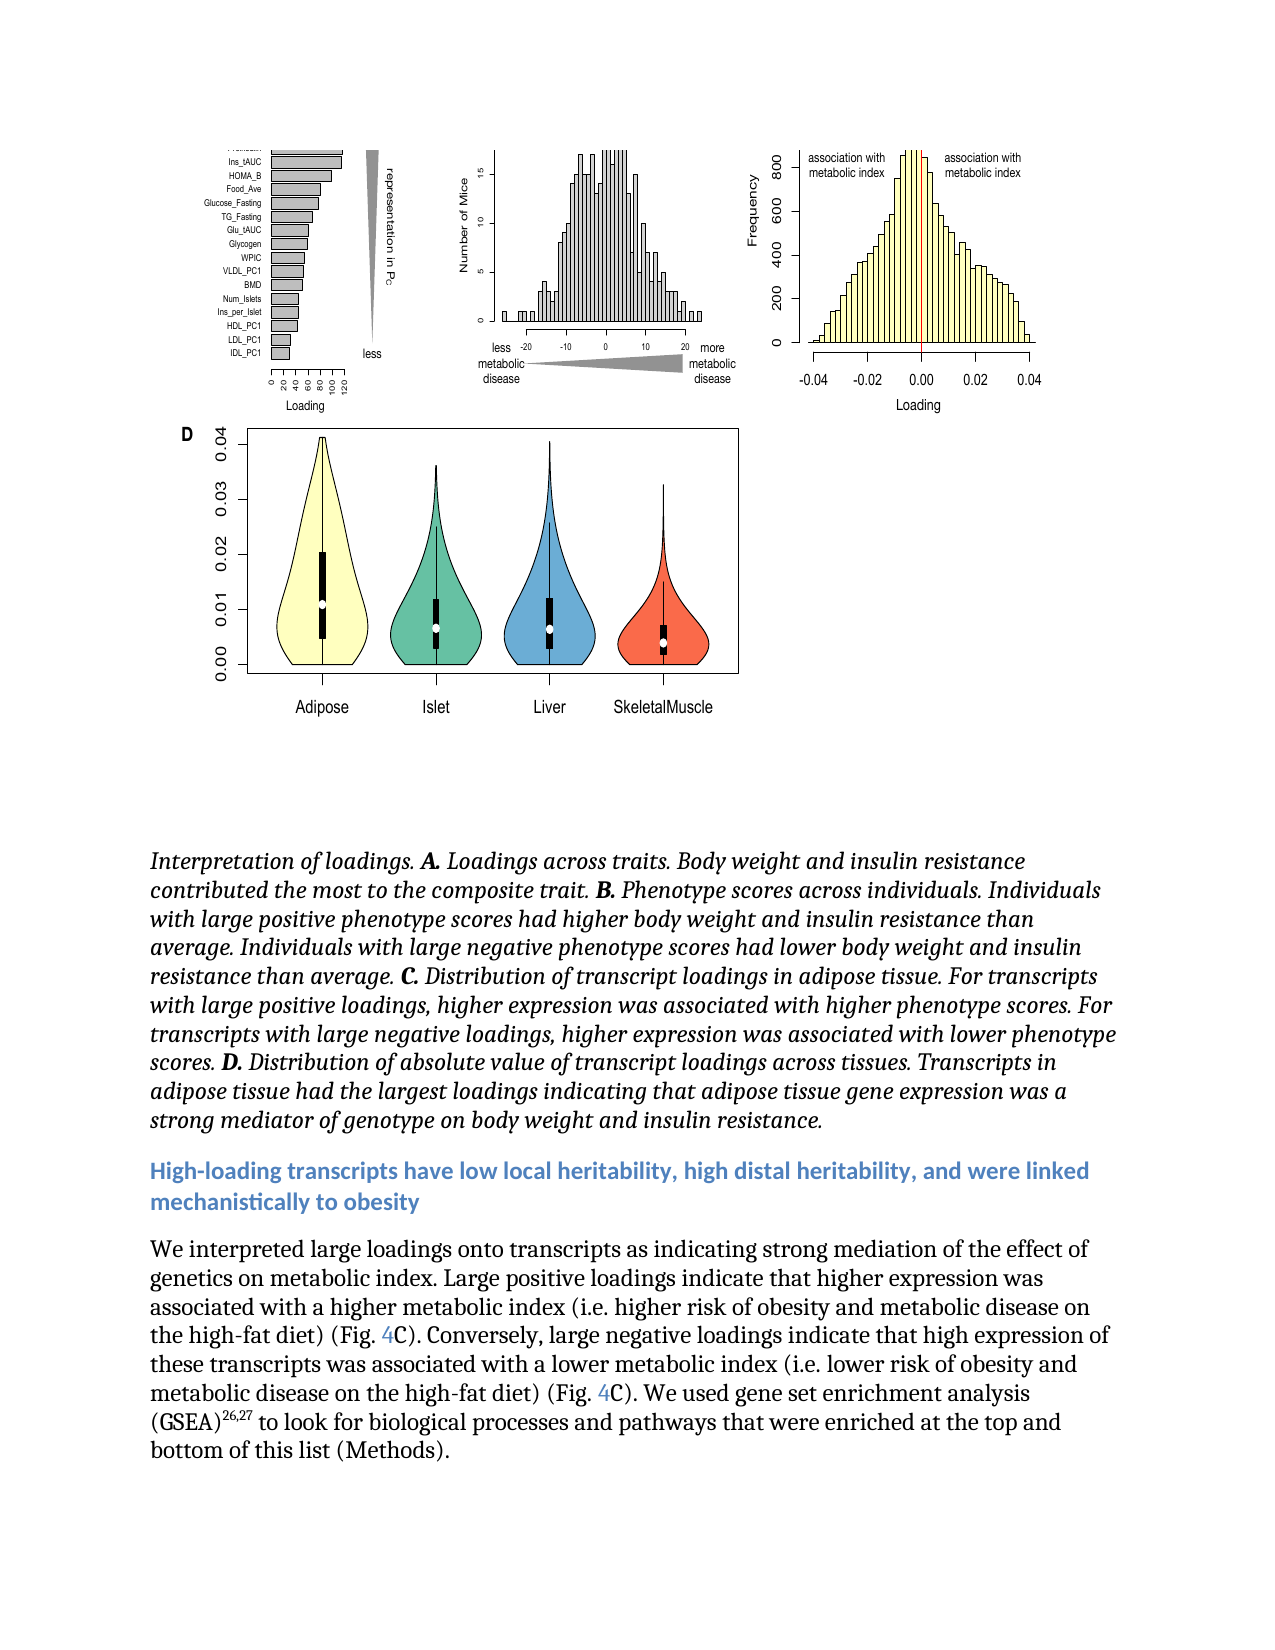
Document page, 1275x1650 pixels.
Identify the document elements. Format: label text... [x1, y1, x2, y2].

subtitle High-loading transcripts have low local heritability, high distal heritability, and were linked mechanistically to obesity [150, 1155, 1125, 1216]
text We interpreted large loadings onto transcripts as indicating strong mediation of the effect of genetics on metabolic index. Large positive loadings indicate that higher expression was associated with a higher metabolic index (i.e. higher risk of obesity and metabolic disease on the high-fat diet) (Fig. 4C). Conversely, large negative loadings indicate that high expression of these transcripts was associated with a lower metabolic index (i.e. lower risk of obesity and metabolic disease on the high-fat diet) (Fig. 4C). We used gene set enrichment analysis (GSEA)26,27 to look for biological processes and pathways that were enriched at the top and bottom of this list (Methods). [150, 1235, 1125, 1465]
text Interpretation of loadings. A. Loadings across traits. Body weight and insulin resistance contributed the most to the composite trait. B. Phenotype scores across individuals. Individuals with large positive phenotype scores had higher body weight and insulin resistance than average. Individuals with large negative phenotype scores had lower body weight and insulin resistance than average. C. Distribution of transcript loadings in adipose tissue. For transcripts with large positive loadings, higher expression was associated with higher phenotype scores. For transcripts with large negative loadings, higher expression was associated with lower phenotype scores. D. Distribution of absolute value of transcript loadings across tissues. Transcripts in adipose tissue had the largest loadings indicating that adipose tissue gene expression was a strong mediator of genotype on body weight and insulin resistance. [150, 847, 1125, 1134]
